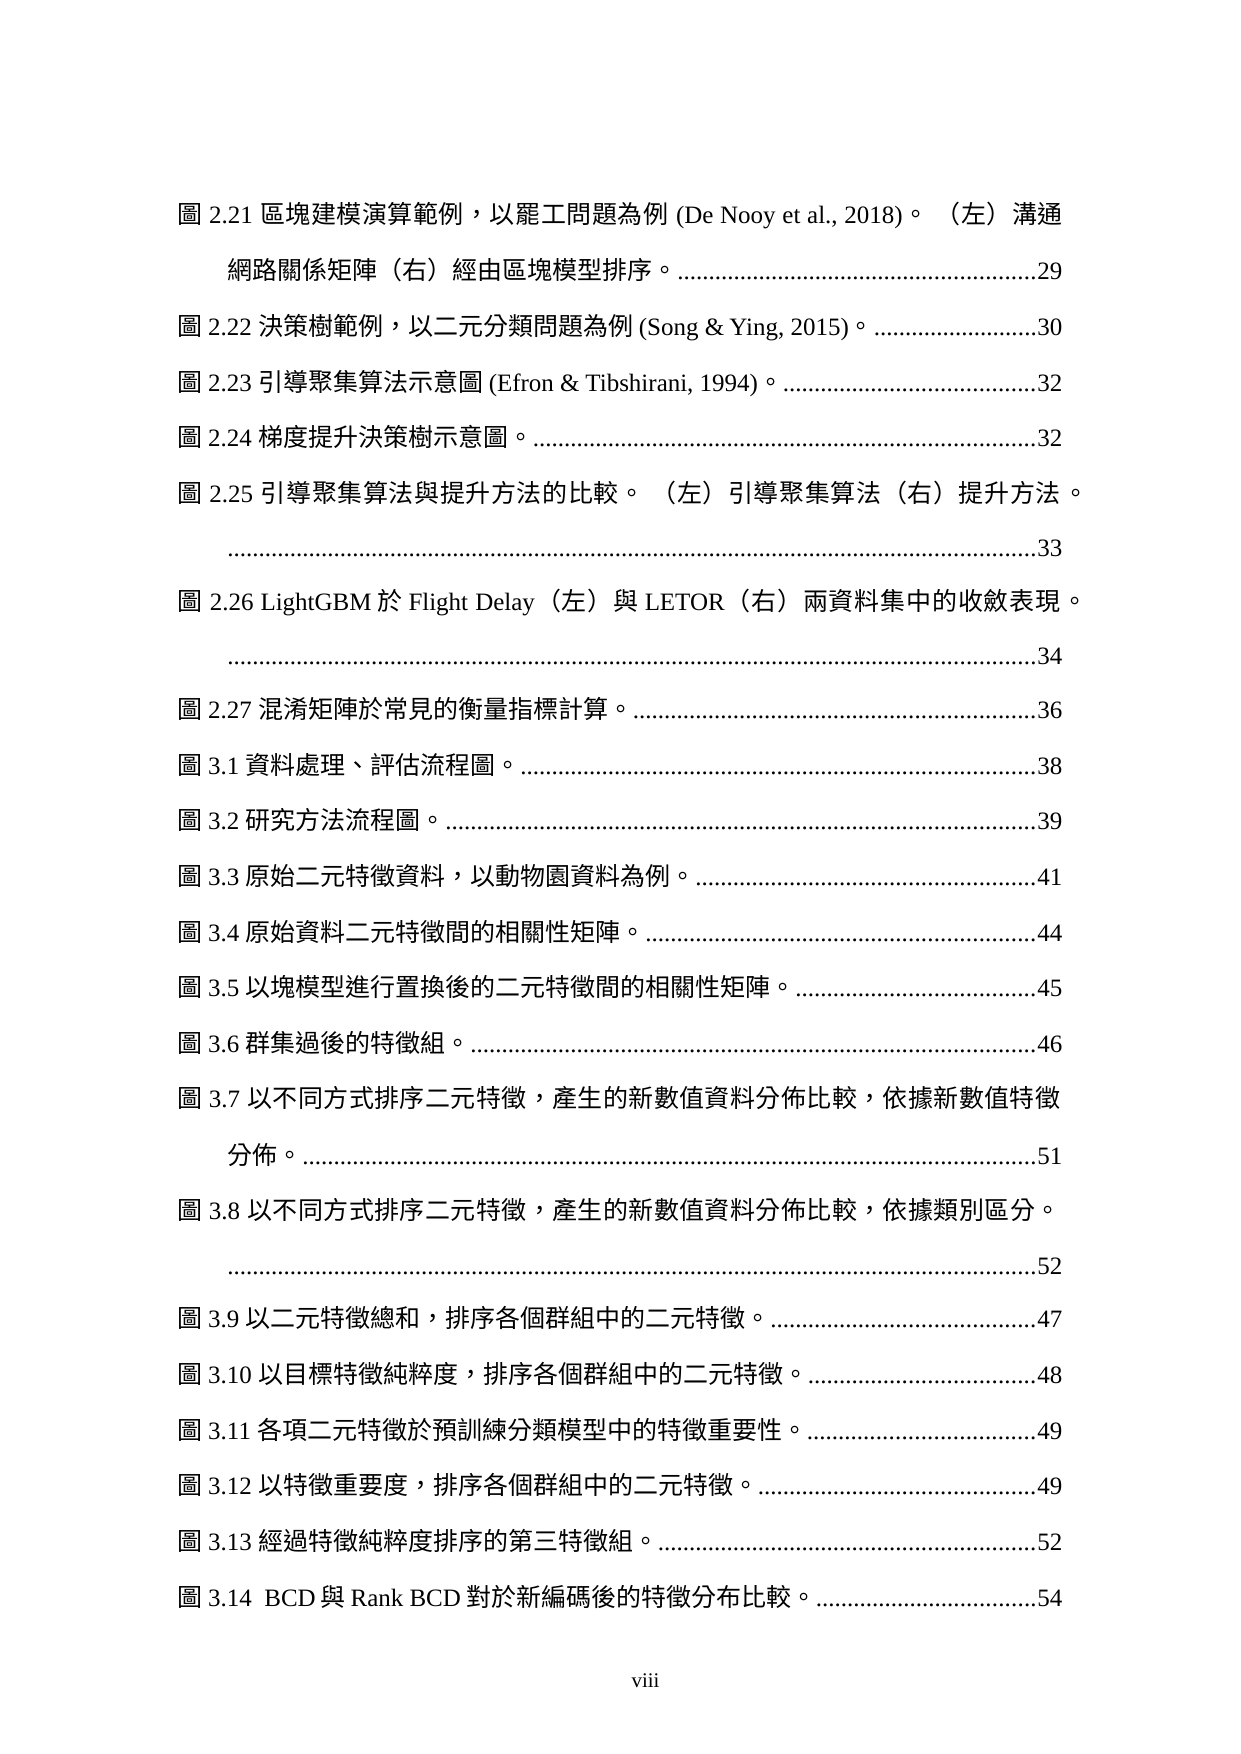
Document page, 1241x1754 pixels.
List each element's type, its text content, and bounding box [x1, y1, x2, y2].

text 圖 2.25 引導聚集算法與提升方法的比較。 （左）引導聚集算法（右）提升方法。 33 [177, 473, 1063, 566]
text 圖 3.2 研究方法流程圖。 39 [177, 800, 1063, 838]
text 圖 2.24 梯度提升決策樹示意圖。 32 [177, 417, 1063, 454]
text 圖 3.11 各項二元特徵於預訓練分類模型中的特徵重要性。 49 [177, 1409, 1063, 1447]
text 圖 3.10 以目標特徵純粹度，排序各個群組中的二元特徵。 48 [177, 1354, 1063, 1391]
text 圖 3.8 以不同方式排序二元特徵，產生的新數值資料分佈比較，依據類別區分。 52 [177, 1190, 1063, 1284]
text 圖 3.5 以塊模型進行置換後的二元特徵間的相關性矩陣。 45 [177, 967, 1063, 1004]
text 圖 2.26 LightGBM於Flight Delay（左）與LETOR（右）兩資料集中的收斂表現。 34 [177, 581, 1063, 674]
text 圖 3.14 BCD與Rank BCD對於新編碼後的特徵分布比較。 54 [177, 1576, 1063, 1614]
text 圖 3.4 原始資料二元特徵間的相關性矩陣。 44 [177, 911, 1063, 949]
text 圖 3.12 以特徵重要度，排序各個群組中的二元特徵。 49 [177, 1465, 1063, 1503]
text 圖 3.13 經過特徵純粹度排序的第三特徵組。 52 [177, 1521, 1063, 1558]
text 圖 2.22 決策樹範例，以二元分類問題為例 (Song & Ying, 2015)。 30 [177, 306, 1063, 343]
text 圖 3.6 群集過後的特徵組。 46 [177, 1023, 1063, 1060]
text 圖 2.23 引導聚集算法示意圖 (Efron & Tibshirani, 1994)。 32 [177, 361, 1063, 399]
text 圖 3.3 原始二元特徵資料，以動物園資料為例。 41 [177, 856, 1063, 893]
text 圖 3.9 以二元特徵總和，排序各個群組中的二元特徵。 47 [177, 1298, 1063, 1336]
text 圖 2.21 區塊建模演算範例，以罷工問題為例 (De Nooy et al., 2018)。 （左）溝通網路關係矩陣（右）經由區塊模型排序。 29 [177, 194, 1063, 288]
text 圖 2.27 混淆矩陣於常見的衡量指標計算。 36 [177, 689, 1063, 726]
text 圖 3.7 以不同方式排序二元特徵，產生的新數值資料分佈比較，依據新數值特徵分佈。 51 [177, 1078, 1063, 1172]
text 圖 3.1 資料處理、評估流程圖。 38 [177, 744, 1063, 782]
